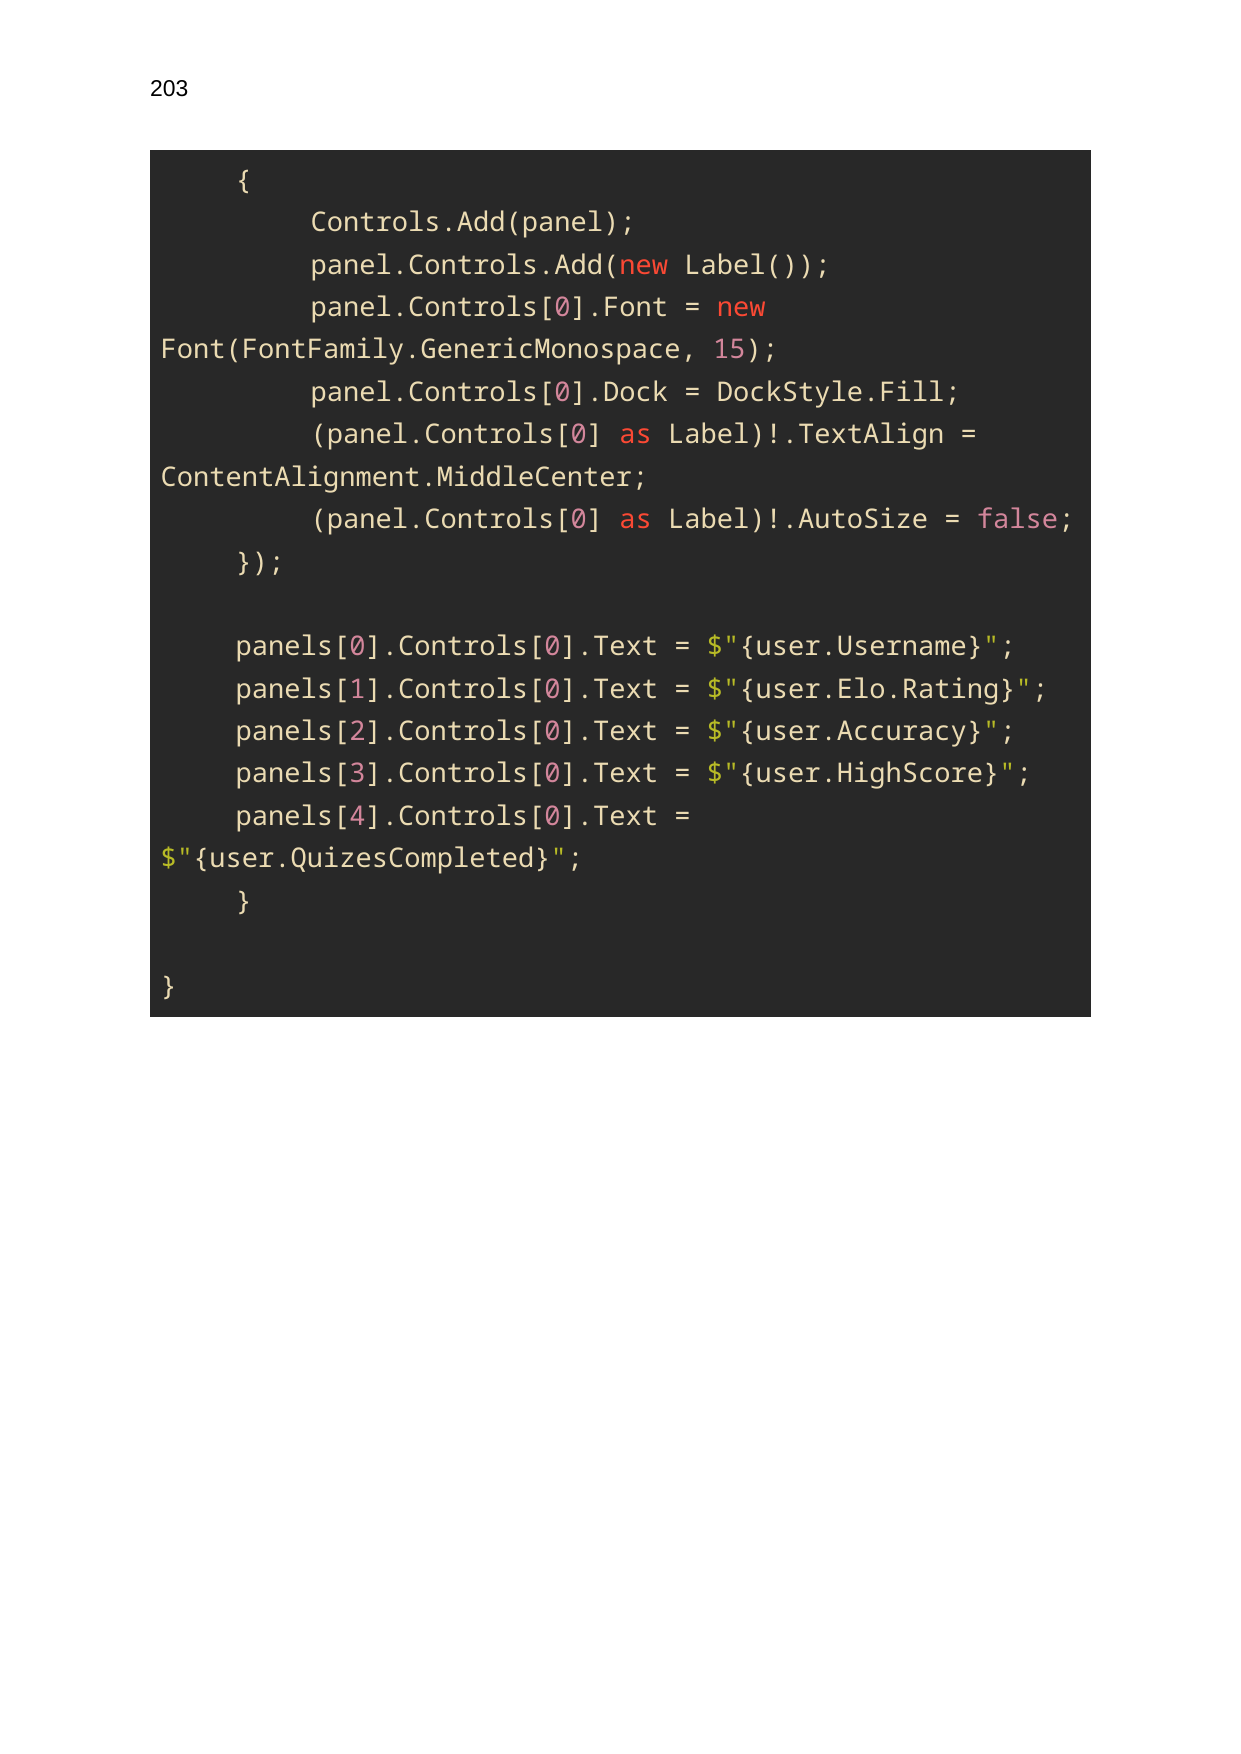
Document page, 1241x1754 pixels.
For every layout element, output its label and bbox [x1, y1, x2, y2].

table_header [150, 150, 1091, 1017]
